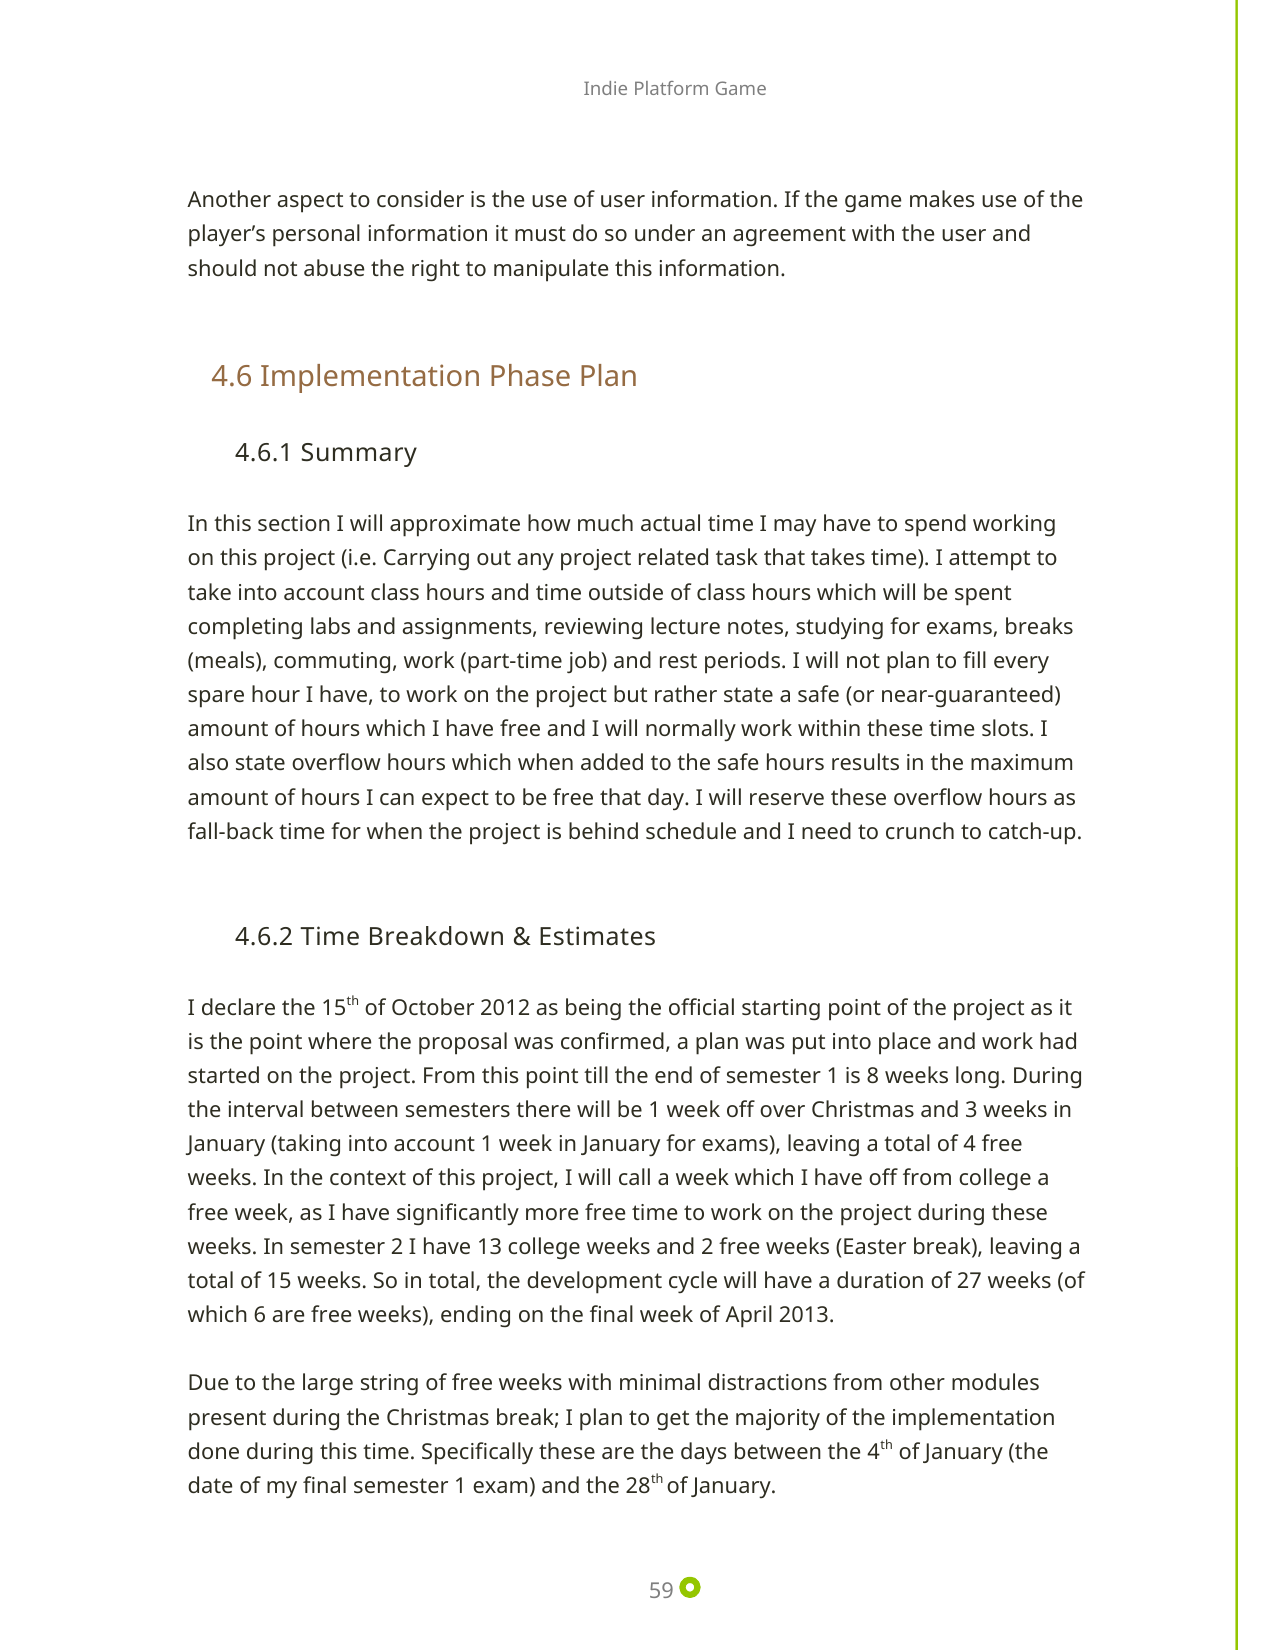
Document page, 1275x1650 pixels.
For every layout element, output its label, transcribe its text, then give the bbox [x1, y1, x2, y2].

subtitle 4.6 Implementation Phase Plan [211, 355, 1087, 395]
subtitle 4.6.1 Summary [235, 435, 1087, 469]
text Due to the large string of free weeks with minimal distractions from other modules present during the Christmas break; I plan to get the majority of the implementation done during this time. Specifically these are the days between the 4th of January (the date of my final semester 1 exam) and the 28th of January. [187, 1367, 1087, 1499]
text I declare the 15th of October 2012 as being the official starting point of the project as it is the point where the proposal was confirmed, a plan was put into place and work had started on the project. From this point till the end of semester 1 is 8 weeks long. During the interval between semesters there will be 1 week off over Christmas and 3 weeks in January (taking into account 1 week in January for exams), leaving a total of 4 free weeks. In the context of this project, I will call a week which I have off from college a free week, as I have significantly more free time to work on the project during these weeks. In semester 2 I have 13 college weeks and 2 free weeks (Easter break), leaving a total of 15 weeks. So in total, the development cycle will have a duration of 27 weeks (of which 6 are free weeks), ending on the final week of April 2013. [187, 991, 1087, 1329]
subtitle 4.6.2 Time Breakdown & Estimates [235, 918, 1087, 952]
text In this section I will approximate how much actual time I may have to spend working on this project (i.e. Carrying out any project related task that takes time). I attempt to take into account class hours and time outside of class hours which will be spent completing labs and assignments, reviewing lecture notes, studying for exams, breaks (meals), commuting, work (part-time job) and rest periods. I will not plan to fill every spare hour I have, to work on the project but rather state a safe (or near-guaranteed) amount of hours which I have free and I will normally work within these time slots. I also state overflow hours which when added to the safe hours results in the maximum amount of hours I can expect to be free that day. I will reserve these overflow hours as fall-back time for when the project is behind schedule and I need to crunch to catch-up. [187, 508, 1087, 845]
text Another aspect to consider is the use of user information. If the game makes use of the player’s personal information it must do so under an agreement with the user and should not abuse the right to manipulate this information. [187, 184, 1087, 282]
